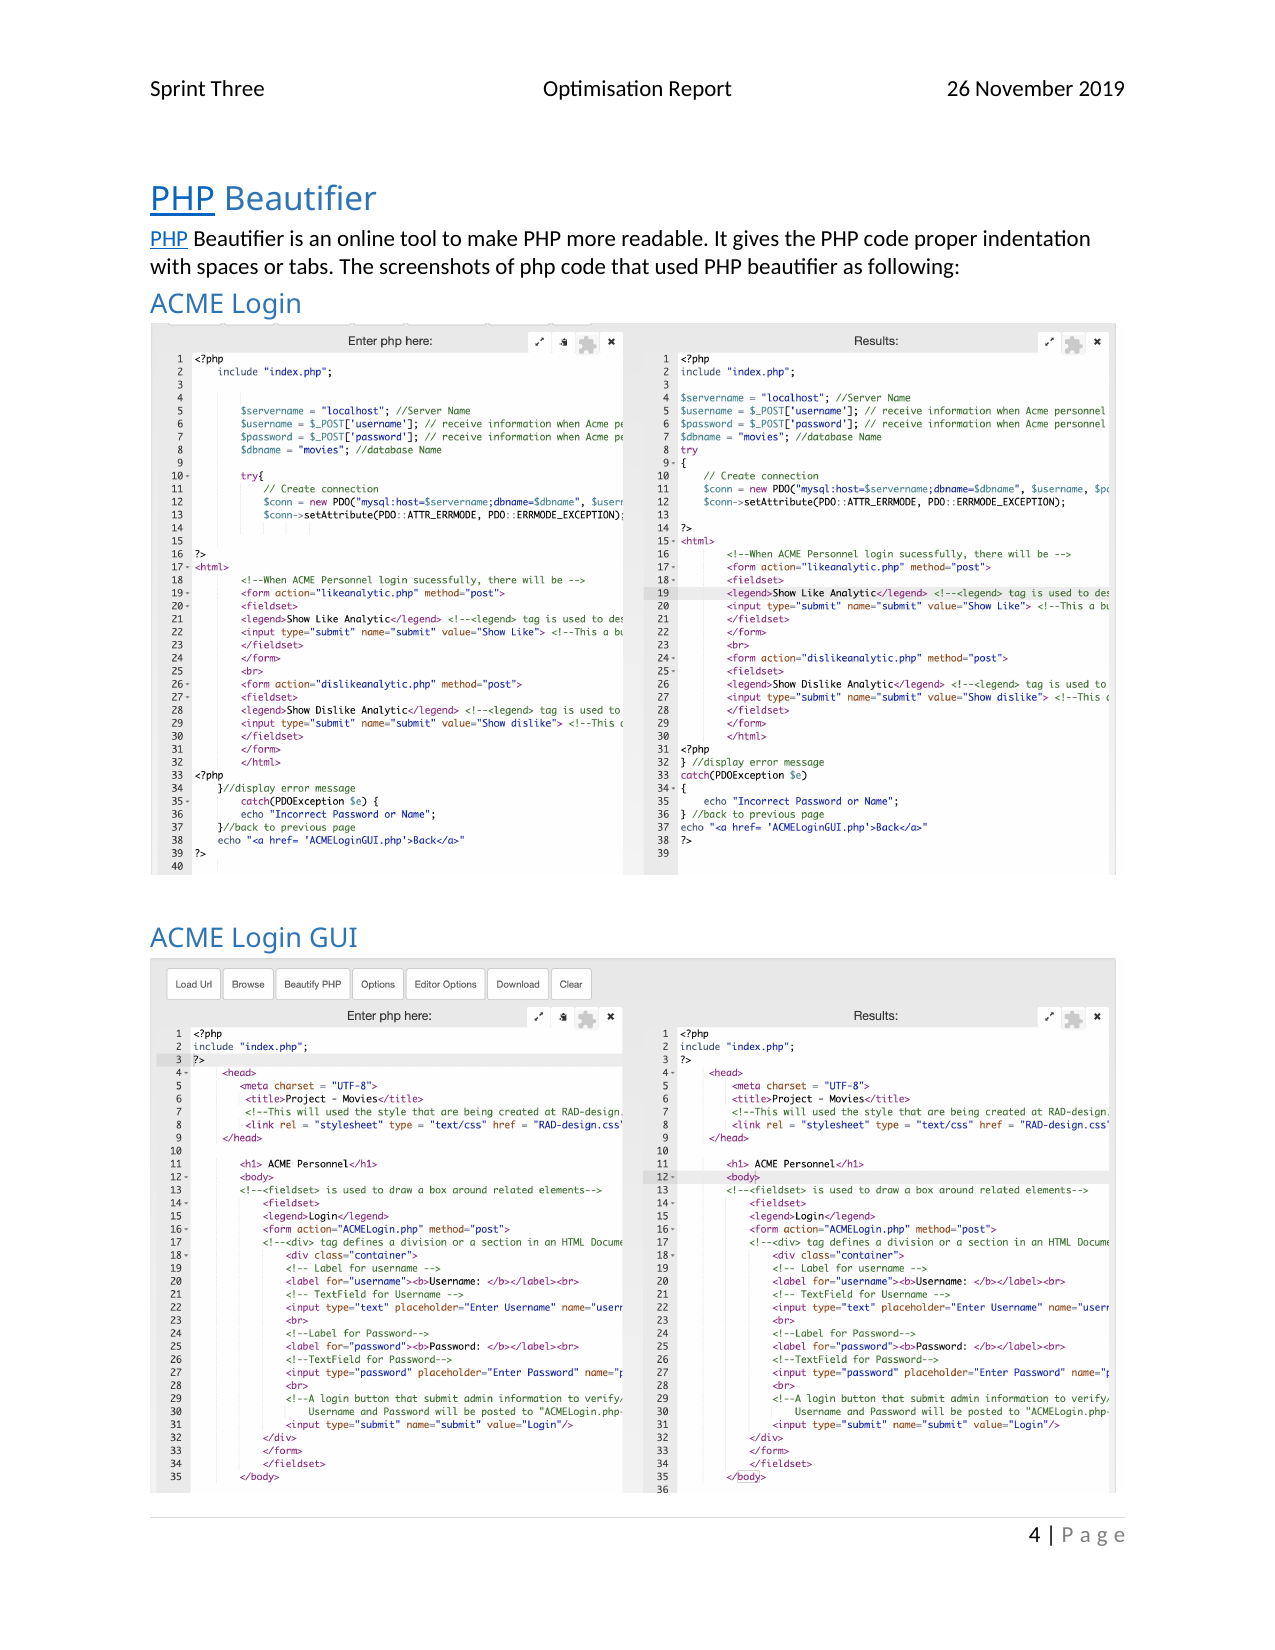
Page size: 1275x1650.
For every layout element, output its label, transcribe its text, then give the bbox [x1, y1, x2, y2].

text PHP Beautifier is an online tool to make PHP more readable. It gives the PHP code proper indentation with spaces or tabs. The screenshots of php code that used PHP beautifier as following: [150, 224, 1125, 280]
picture [150, 323, 1125, 875]
subtitle PHP Beautifier [150, 175, 1125, 220]
picture [150, 958, 1125, 1493]
subtitle ACME Login [150, 284, 1125, 321]
subtitle ACME Login GUI [150, 919, 1125, 956]
